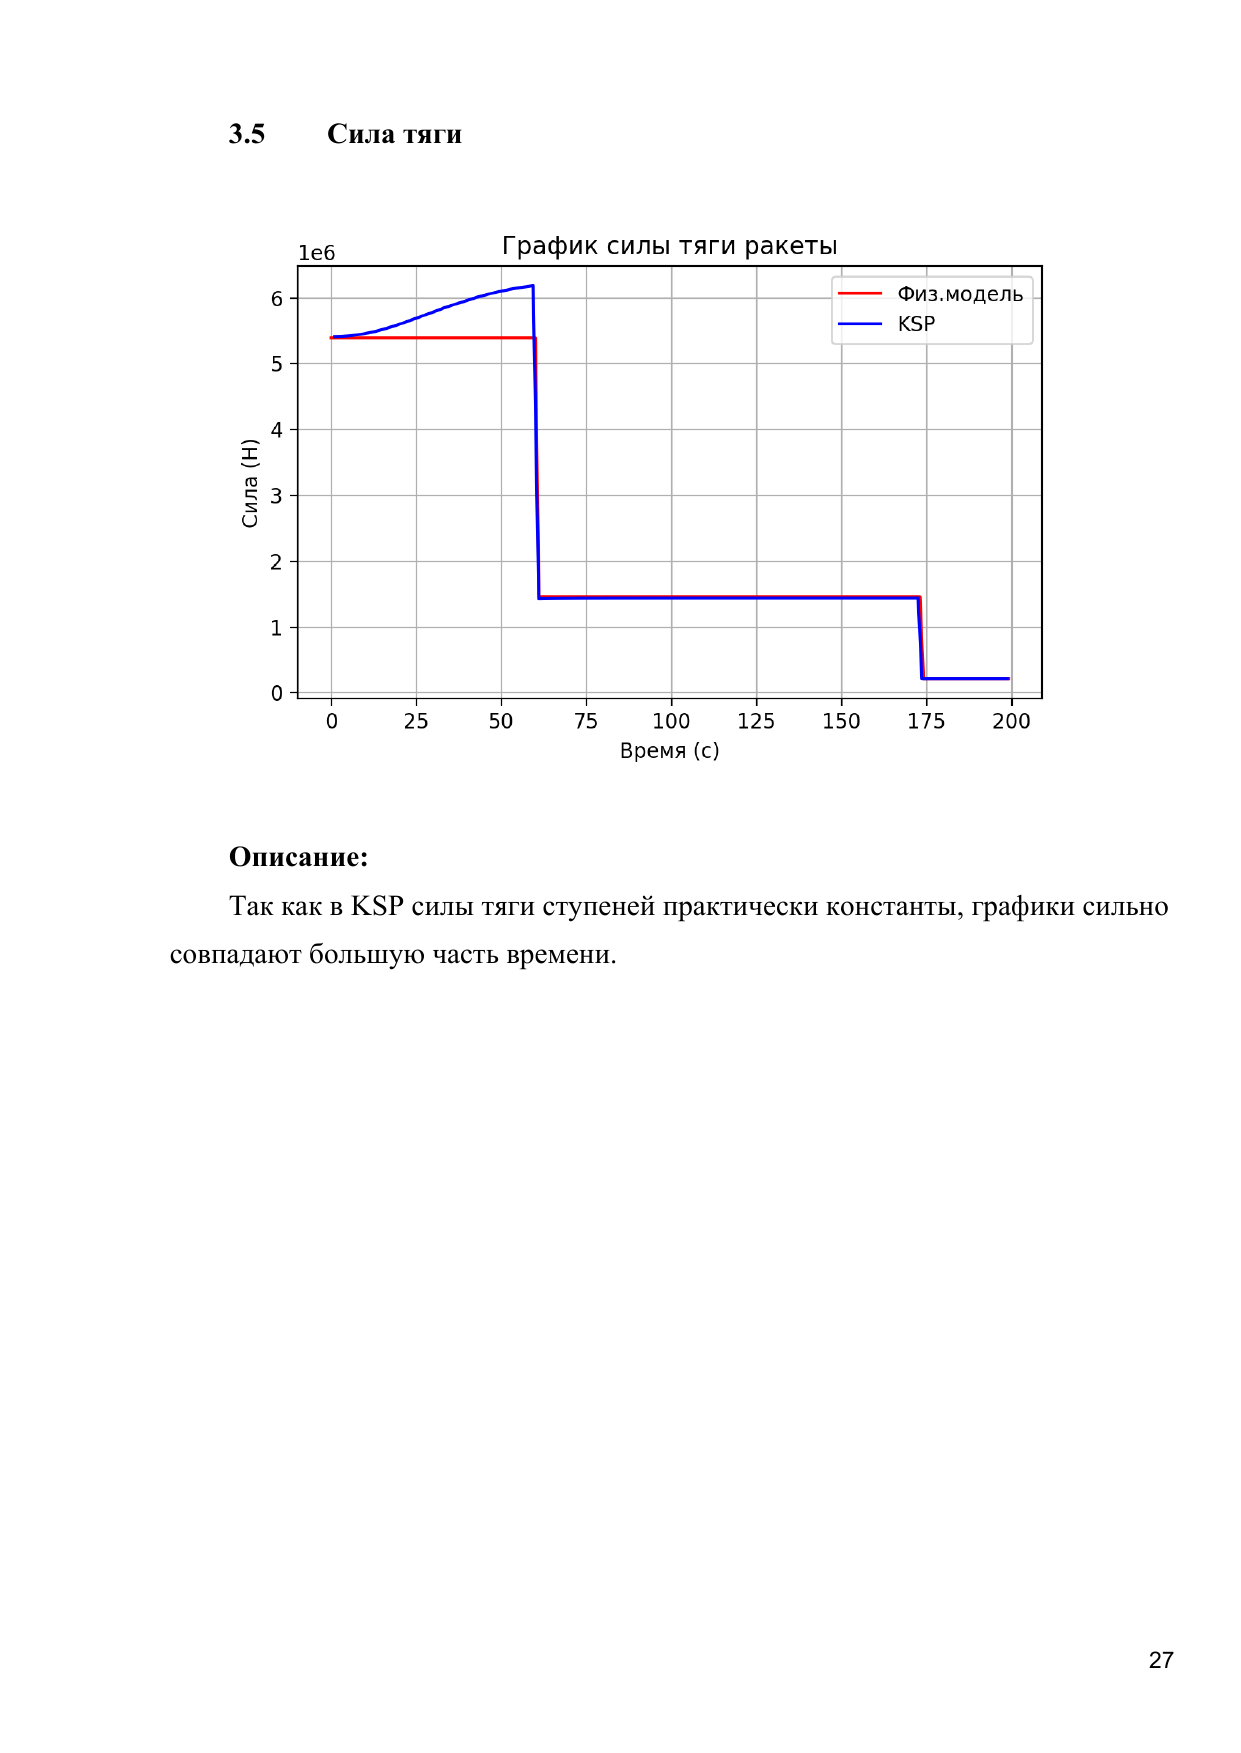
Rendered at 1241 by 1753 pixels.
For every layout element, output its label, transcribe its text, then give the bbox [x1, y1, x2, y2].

picture [169, 163, 1144, 811]
text Описание: [169, 840, 1174, 873]
text Так как в KSP силы тяги ступеней практически константы, графики сильно совпадают большую часть времени. [169, 889, 1174, 969]
